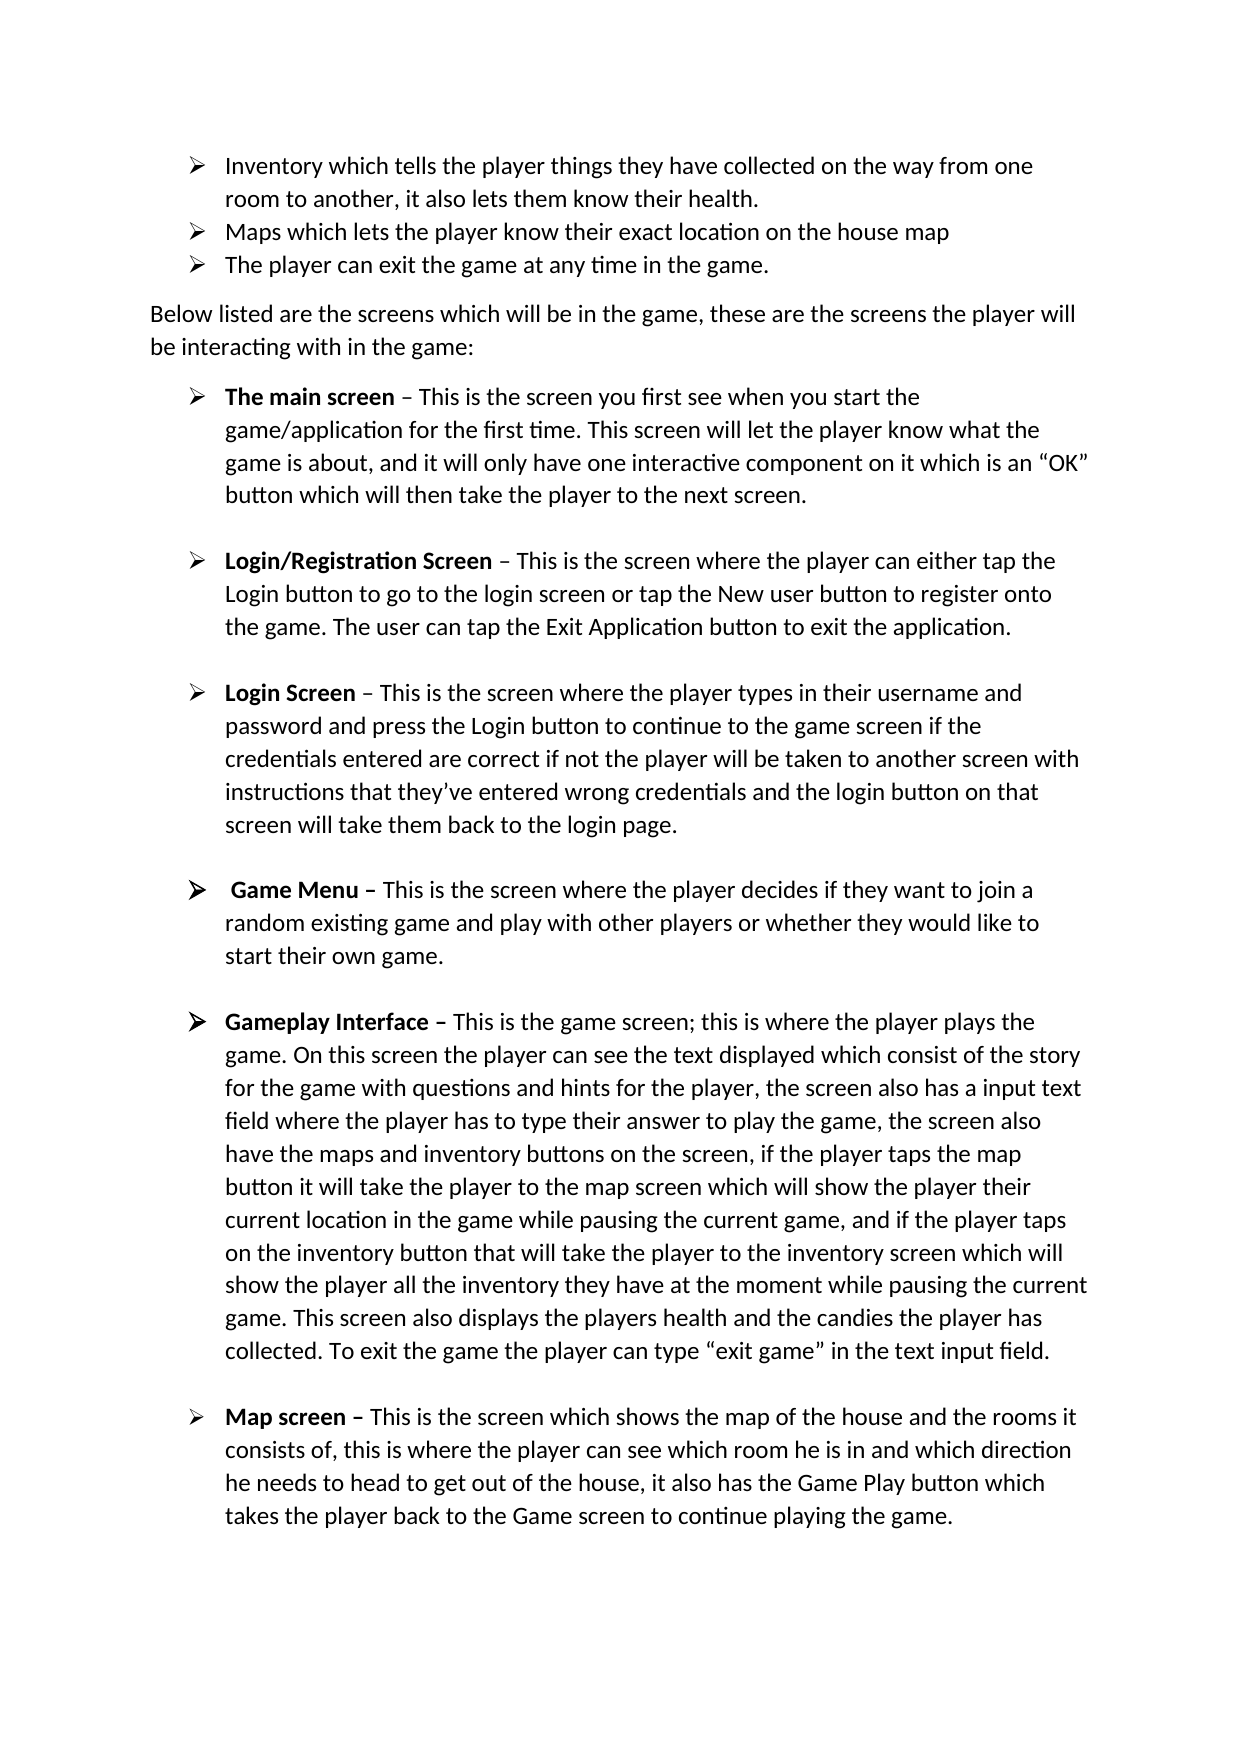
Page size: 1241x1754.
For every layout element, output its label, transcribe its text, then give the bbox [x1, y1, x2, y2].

list Map screen – This is the screen which shows the map of the house and the rooms it consists of, this is where the player can see which room he is in and which direction he needs to head to get out of the house, it also has the Game Play button which takes the player back to the Game screen to continue playing the game. [187, 1401, 1090, 1531]
text Below listed are the screens which will be in the game, these are the screens the player will be interacting with in the game: [150, 298, 1090, 362]
list The player can exit the game at any time in the game. [187, 249, 1090, 279]
list Inventory which tells the player things they have collected on the way from one room to another, it also lets them know their health. [187, 150, 1090, 213]
list The main screen – This is the screen you first see when you start the game/application for the first time. This screen will let the player know what the game is about, and it will only have one interactive component on it which is an “OK” button which will then take the player to the next screen. [187, 381, 1090, 510]
list Login Screen – This is the screen where the player types in their username and password and press the Login button to continue to the game screen if the credentials entered are correct if not the player will be taken to another screen with instructions that they’ve entered wrong credentials and the login button on that screen will take them back to the login page. [187, 677, 1090, 839]
list Maps which lets the player know their exact location on the house map [187, 216, 1090, 246]
list Gameplay Interface – This is the game screen; this is where the player plays the game. On this screen the player can see the text displayed which consist of the story for the game with questions and hints for the player, the screen also has a input text field where the player has to type their answer to play the game, the screen also have the maps and inventory buttons on the screen, if the player taps the map button it will take the player to the map screen which will show the player their current location in the game while pausing the current game, and if the player taps on the inventory button that will take the player to the inventory screen which will show the player all the inventory they have at the moment while pausing the current game. This screen also displays the players health and the candies the player has collected. To exit the game the player can type “exit game” in the text input field. [187, 1006, 1090, 1366]
list Game Menu – This is the screen where the player decides if they want to join a random existing game and play with other players or whether they would like to start their own game. [187, 874, 1090, 971]
list Login/Registration Screen – This is the screen where the player can either tap the Login button to go to the login screen or tap the New user button to register onto the game. The user can tap the Exit Application button to exit the application. [187, 545, 1090, 642]
